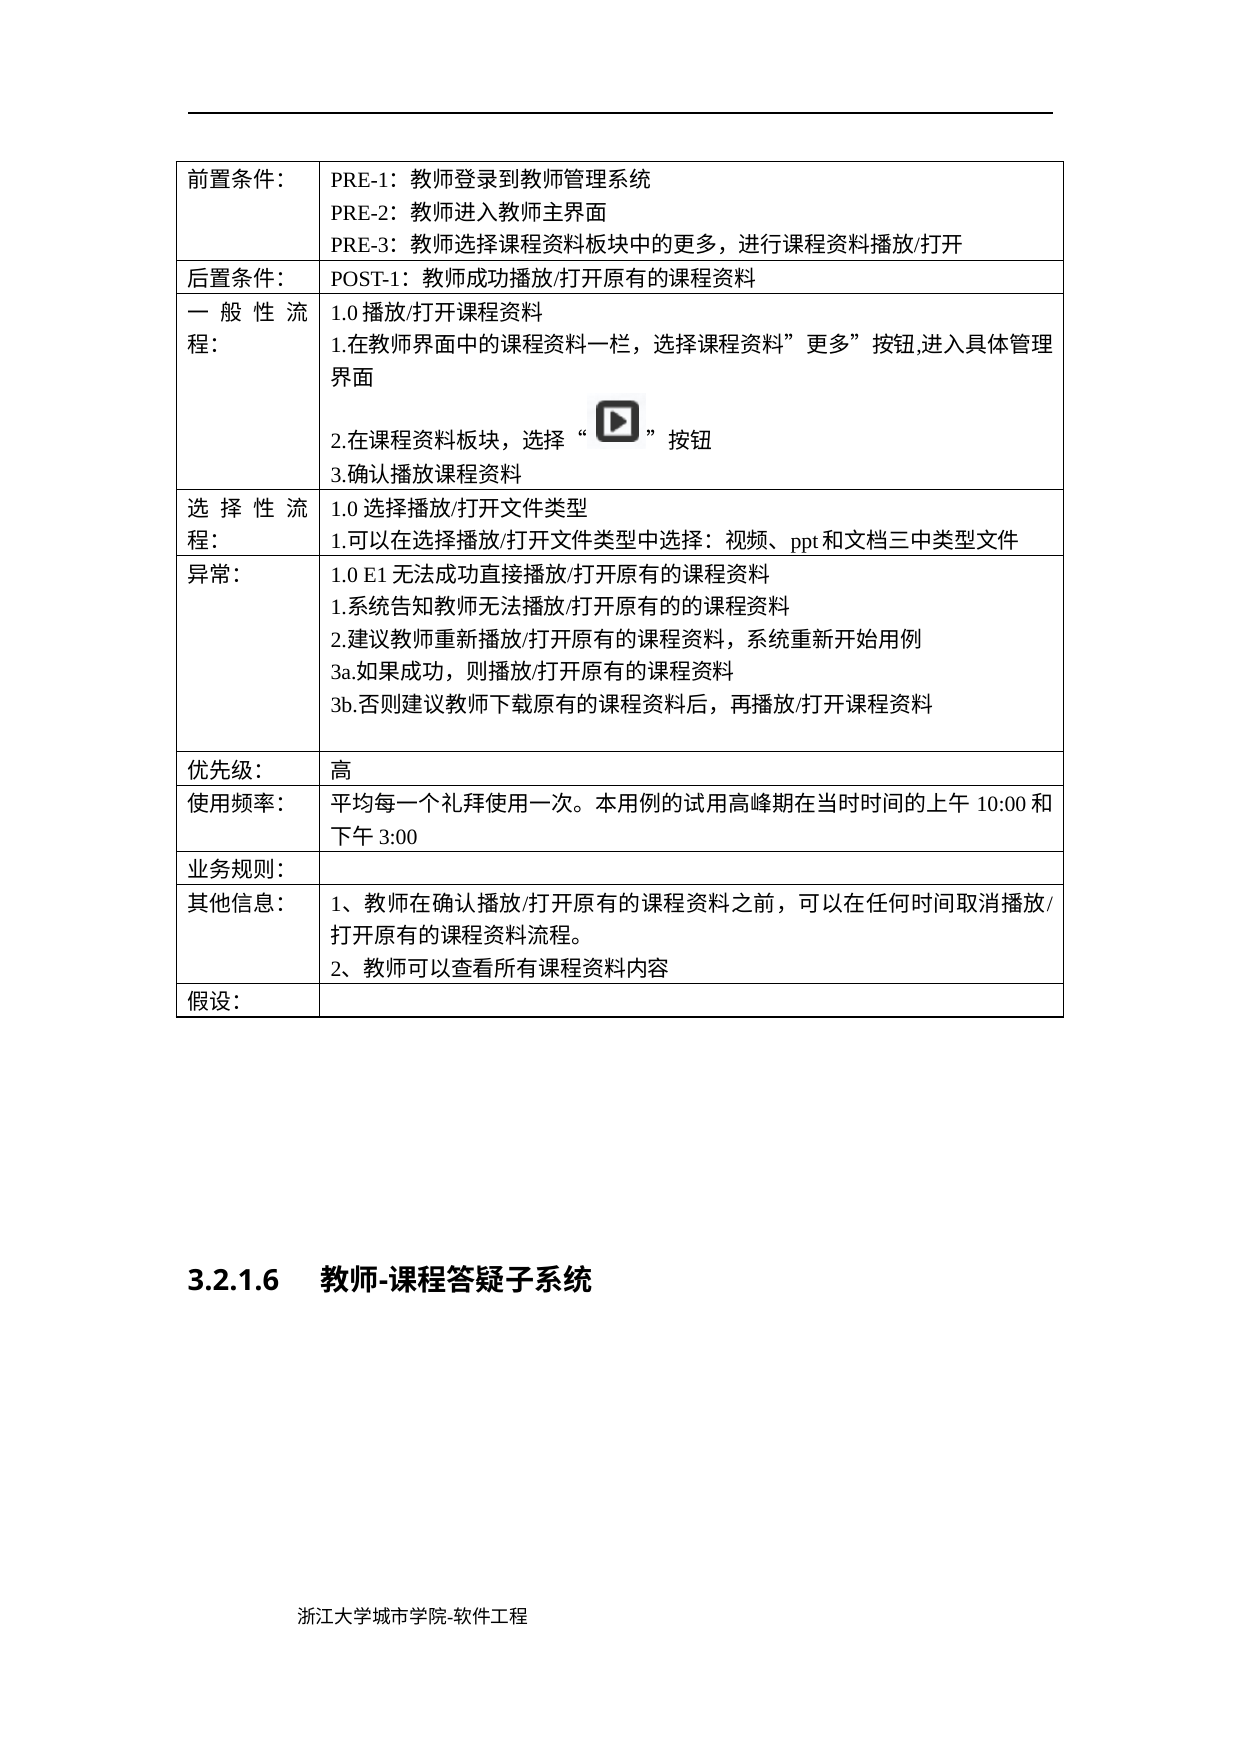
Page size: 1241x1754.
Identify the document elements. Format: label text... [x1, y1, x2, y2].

picture [587, 393, 646, 449]
text 教师-课程答疑子系统 [187, 1245, 1053, 1310]
table_cell [320, 852, 1063, 884]
table_cell 1.0播放/打开课程资料 1.在教师界面中的课程资料一栏，选择课程资料”更多”按钮,进入具体管理界面 2.在课程资料板块，选择“”按钮 3.确认播放课程资料 [320, 294, 1063, 489]
table_cell 1.0 选择播放/打开文件类型 1.可以在选择播放/打开文件类型中选择：视频、ppt和文档三中类型文件 [320, 490, 1063, 555]
table_cell 后置条件： [177, 261, 319, 293]
table_cell 优先级： [177, 752, 319, 785]
table_cell 异常： [177, 556, 319, 751]
table_cell POST-1：教师成功播放/打开原有的课程资料 [320, 261, 1063, 293]
table_cell 选择性流程： [177, 490, 319, 555]
table_cell 前置条件： [177, 162, 319, 259]
table_cell 平均每一个礼拜使用一次。本用例的试用高峰期在当时时间的上午10:00和下午3:00 [320, 786, 1063, 851]
table_cell 一般性流程： [177, 294, 319, 489]
table_cell 1、教师在确认播放/打开原有的课程资料之前，可以在任何时间取消播放/打开原有的课程资料流程。 2、教师可以查看所有课程资料内容 [320, 885, 1063, 983]
table_cell [320, 984, 1063, 1016]
table_cell 业务规则： [177, 852, 319, 884]
table_cell 其他信息： [177, 885, 319, 983]
table_cell 高 [320, 752, 1063, 785]
table_cell PRE-1：教师登录到教师管理系统 PRE-2：教师进入教师主界面 PRE-3：教师选择课程资料板块中的更多，进行课程资料播放/打开 [320, 162, 1063, 259]
table_cell 1.0 E1无法成功直接播放/打开原有的课程资料 1.系统告知教师无法播放/打开原有的的课程资料 2.建议教师重新播放/打开原有的课程资料，系统重新开始用例 3a.如果成功，则播放/打开原有的课程资料 3b.否则建议教师下载原有的课程资料后，再播放/打开课程资料 [320, 556, 1063, 751]
table_cell 假设： [177, 984, 319, 1016]
table_cell 使用频率： [177, 786, 319, 851]
